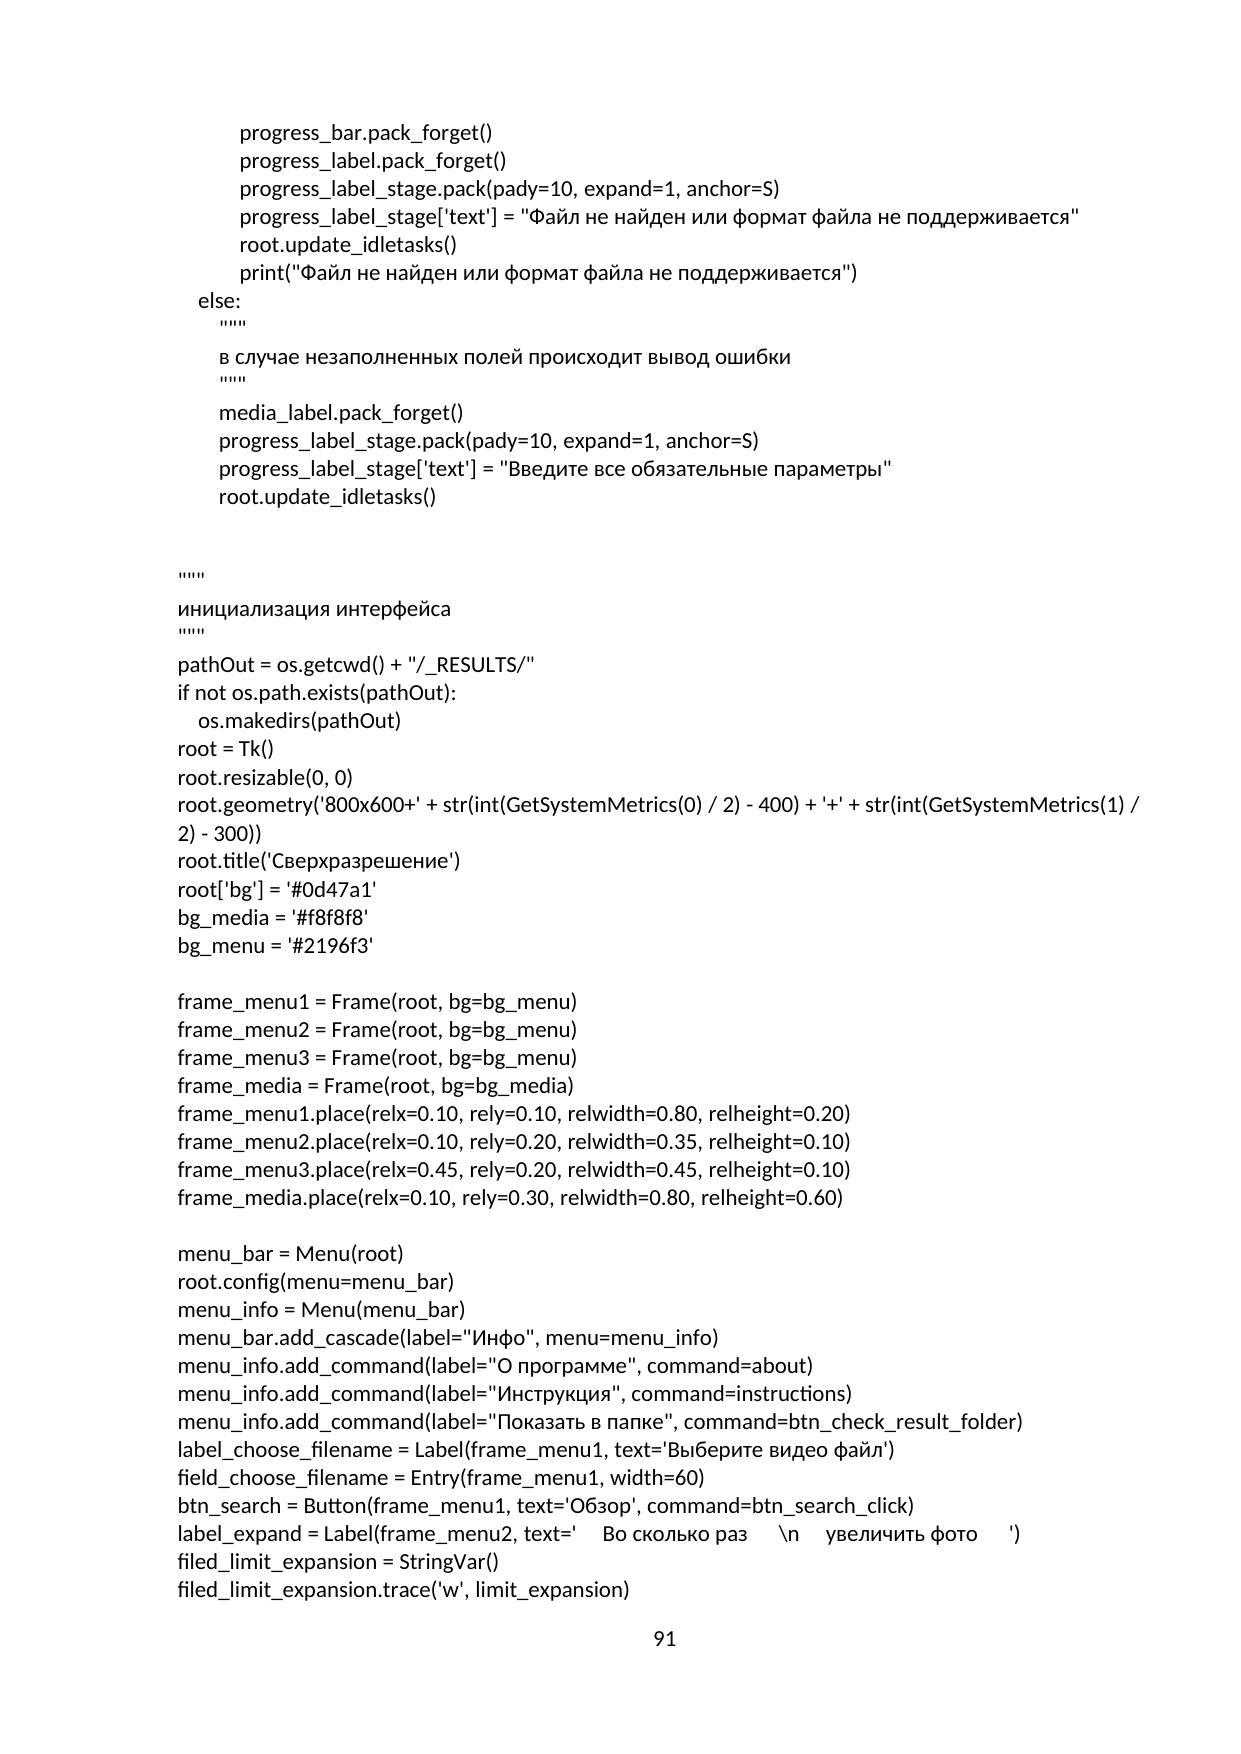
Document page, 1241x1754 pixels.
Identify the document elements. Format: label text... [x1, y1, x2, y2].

text root.config(menu=menu_bar) [177, 1267, 1152, 1295]
text progress_label.pack_forget() [177, 146, 1152, 174]
text frame_menu3.place(relx=0.45, rely=0.20, relwidth=0.45, relheight=0.10) [177, 1155, 1152, 1183]
text progress_label_stage['text'] = "Файл не найден или формат файла не поддерживается" [177, 202, 1152, 230]
text frame_media = Frame(root, bg=bg_media) [177, 1071, 1152, 1099]
text frame_menu2 = Frame(root, bg=bg_menu) [177, 1015, 1152, 1043]
text в случае незаполненных полей происходит вывод ошибки [177, 342, 1152, 370]
text os.makedirs(pathOut) [177, 707, 1152, 734]
text else: [177, 286, 1152, 314]
text root['bg'] = '#0d47a1' [177, 875, 1152, 903]
text media_label.pack_forget() [177, 398, 1152, 426]
text root.resizable(0, 0) [177, 763, 1152, 791]
text if not os.path.exists(pathOut): [177, 678, 1152, 707]
text root = Tk() [177, 734, 1152, 763]
text progress_label_stage.pack(pady=10, expand=1, anchor=S) [177, 174, 1152, 202]
text filed_limit_expansion.trace('w', limit_expansion) [177, 1575, 1152, 1603]
text print("Файл не найден или формат файла не поддерживается") [177, 258, 1152, 286]
text root.title('Сверхразрешение') [177, 847, 1152, 875]
text progress_bar.pack_forget() [177, 118, 1152, 146]
text frame_media.place(relx=0.10, rely=0.30, relwidth=0.80, relheight=0.60) [177, 1183, 1152, 1211]
text """ [177, 370, 1152, 398]
text menu_info.add_command(label="О программе", command=about) [177, 1351, 1152, 1379]
text инициализация интерфейса [177, 594, 1152, 622]
text frame_menu1 = Frame(root, bg=bg_menu) [177, 987, 1152, 1015]
text root.update_idletasks() [177, 482, 1152, 510]
text """ [177, 566, 1152, 594]
text frame_menu2.place(relx=0.10, rely=0.20, relwidth=0.35, relheight=0.10) [177, 1127, 1152, 1155]
text menu_info = Menu(menu_bar) [177, 1295, 1152, 1323]
text frame_menu3 = Frame(root, bg=bg_menu) [177, 1043, 1152, 1071]
text progress_label_stage.pack(pady=10, expand=1, anchor=S) [177, 426, 1152, 454]
text field_choose_filename = Entry(frame_menu1, width=60) [177, 1463, 1152, 1491]
text menu_info.add_command(label="Инструкция", command=instructions) [177, 1379, 1152, 1407]
text """ [177, 314, 1152, 342]
text menu_bar.add_cascade(label="Инфо", menu=menu_info) [177, 1323, 1152, 1351]
text root.update_idletasks() [177, 230, 1152, 258]
text filed_limit_expansion = StringVar() [177, 1547, 1152, 1575]
text frame_menu1.place(relx=0.10, rely=0.10, relwidth=0.80, relheight=0.20) [177, 1099, 1152, 1127]
text label_expand = Label(frame_menu2, text=' Во сколько раз \n увеличить фото ') [177, 1519, 1152, 1547]
text menu_bar = Menu(root) [177, 1239, 1152, 1267]
text label_choose_filename = Label(frame_menu1, text='Выберите видео файл') [177, 1435, 1152, 1463]
text bg_media = '#f8f8f8' [177, 903, 1152, 931]
text root.geometry('800x600+' + str(int(GetSystemMetrics(0) / 2) - 400) + '+' + str(int(GetSystemMetrics(1) / 2) - 300)) [177, 791, 1152, 847]
text bg_menu = '#2196f3' [177, 931, 1152, 959]
text menu_info.add_command(label="Показать в папке", command=btn_check_result_folder) [177, 1407, 1152, 1435]
text pathOut = os.getcwd() + "/_RESULTS/" [177, 651, 1152, 678]
text progress_label_stage['text'] = "Введите все обязательные параметры" [177, 454, 1152, 482]
text """ [177, 622, 1152, 651]
text btn_search = Button(frame_menu1, text='Обзор', command=btn_search_click) [177, 1491, 1152, 1519]
